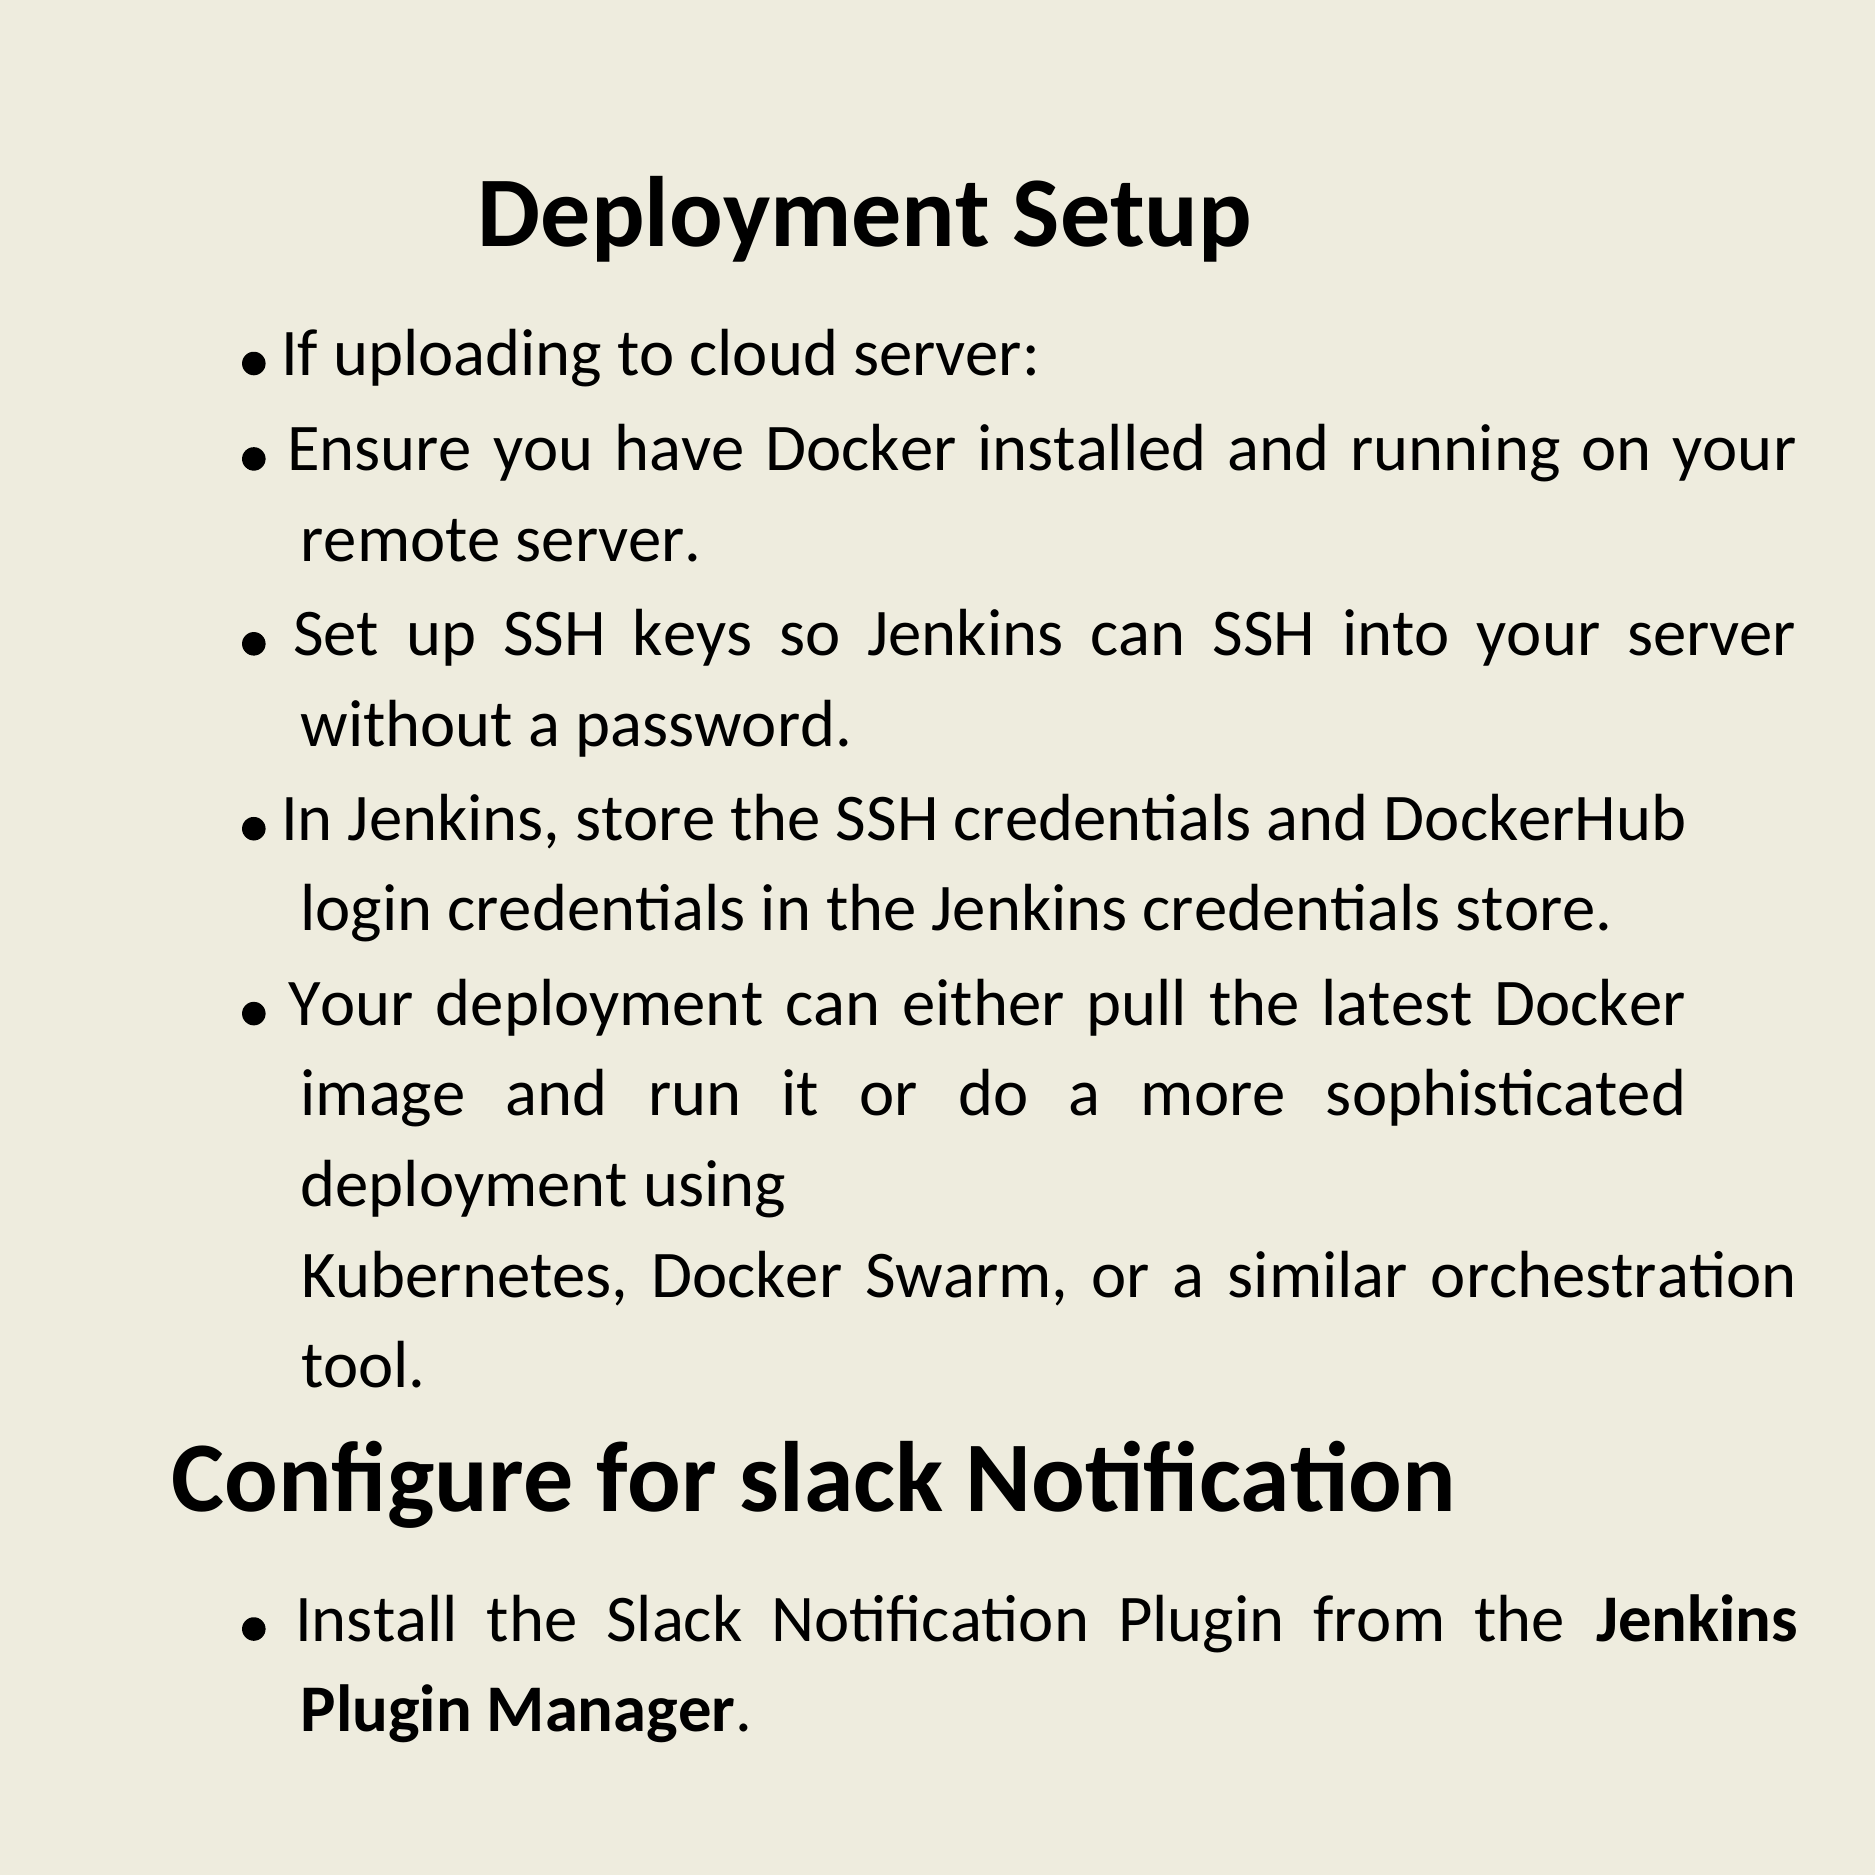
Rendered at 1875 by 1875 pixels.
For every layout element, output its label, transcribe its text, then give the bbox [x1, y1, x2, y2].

text Install the Slack Notification Plugin from the Jenkins Plugin Manager. [242, 1576, 1798, 1748]
text Set up SSH keys so Jenkins can SSH into your server without a password. [242, 591, 1798, 763]
text Kubernetes, Docker Swarm, or a similar orchestration tool. [301, 1233, 1798, 1404]
text If uploading to cloud server: [242, 311, 1798, 392]
text In Jenkins, store the SSH credentials and DockerHub login credentials in the Jenkins credentials store. [242, 776, 1687, 947]
text Your deployment can either pull the latest Docker image and run it or do a more sophisticated deployment using [242, 961, 1687, 1223]
subtitle Deployment Setup [478, 149, 1798, 271]
subtitle Configure for slack Notification [171, 1415, 1798, 1537]
text Ensure you have Docker installed and running on your remote server. [242, 406, 1798, 578]
